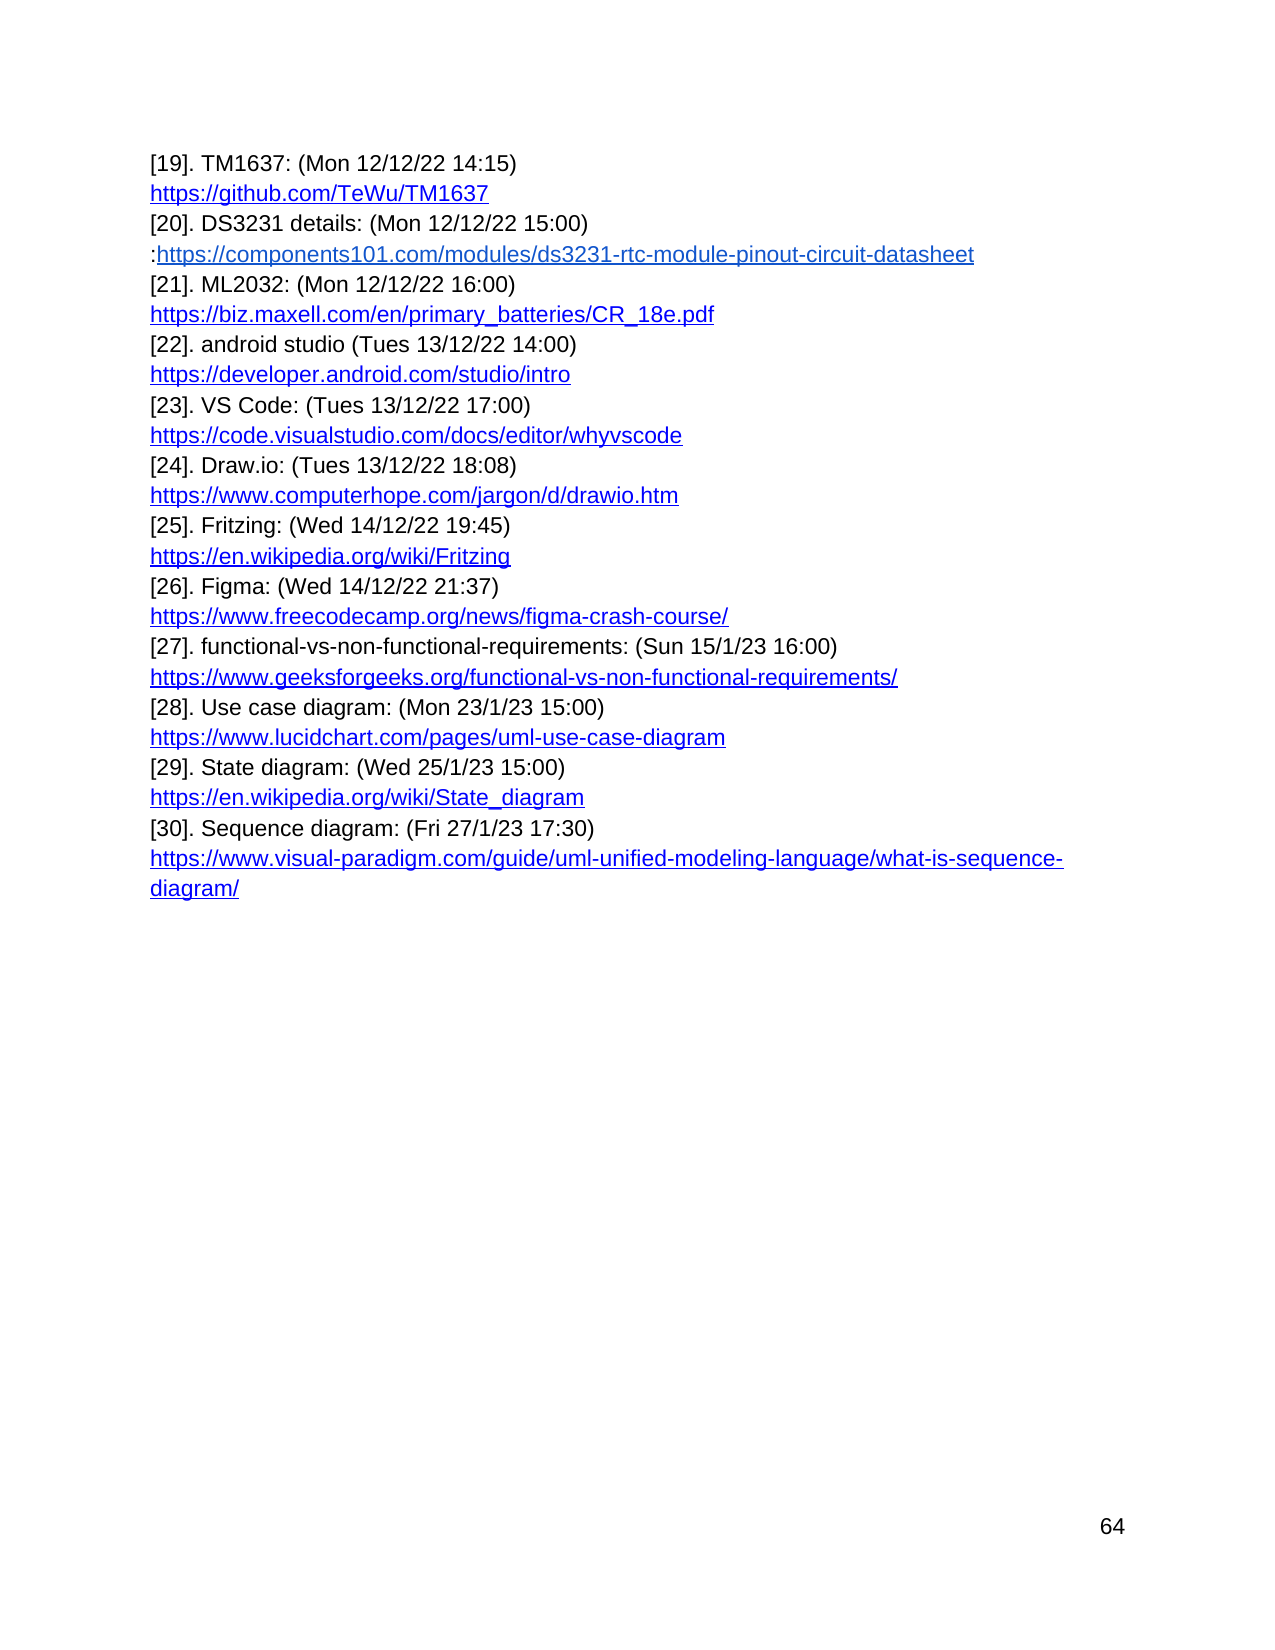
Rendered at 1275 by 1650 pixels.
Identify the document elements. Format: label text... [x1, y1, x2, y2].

text [24]. Draw.io: (Tues 13/12/22 18:08) [150, 452, 1125, 478]
text :https://components101.com/modules/ds3231-rtc-module-pinout-circuit-datasheet [150, 241, 1125, 267]
text [25]. Fritzing: (Wed 14/12/22 19:45) [150, 512, 1125, 539]
text [19]. TM1637: (Mon 12/12/22 14:15) [150, 150, 1125, 176]
text [26]. Figma: (Wed 14/12/22 21:37) [150, 573, 1125, 599]
text https://www.freecodecamp.org/news/figma-crash-course/ [150, 603, 1125, 629]
text https://www.geeksforgeeks.org/functional-vs-non-functional-requirements/ [150, 663, 1125, 690]
text [28]. Use case diagram: (Mon 23/1/23 15:00) [150, 694, 1125, 720]
text [23]. VS Code: (Tues 13/12/22 17:00) [150, 392, 1125, 418]
text [20]. DS3231 details: (Mon 12/12/22 15:00) [150, 210, 1125, 237]
text [29]. State diagram: (Wed 25/1/23 15:00) [150, 754, 1125, 781]
text https://www.lucidchart.com/pages/uml-use-case-diagram [150, 724, 1125, 750]
text https://www.computerhope.com/jargon/d/drawio.htm [150, 482, 1125, 509]
text https://developer.android.com/studio/intro [150, 361, 1125, 388]
text https://www.visual-paradigm.com/guide/uml-unified-modeling-language/what-is-sequence-diagram/ [150, 845, 1125, 901]
text https://code.visualstudio.com/docs/editor/whyvscode [150, 422, 1125, 448]
text https://github.com/TeWu/TM1637 [150, 180, 1125, 207]
text [22]. android studio (Tues 13/12/22 14:00) [150, 331, 1125, 358]
text [27]. functional-vs-non-functional-requirements: (Sun 15/1/23 16:00) [150, 633, 1125, 660]
text https://en.wikipedia.org/wiki/State_diagram [150, 784, 1125, 811]
text [21]. ML2032: (Mon 12/12/22 16:00) [150, 271, 1125, 297]
text https://biz.maxell.com/en/primary_batteries/CR_18e.pdf [150, 301, 1125, 327]
text [30]. Sequence diagram: (Fri 27/1/23 17:30) [150, 814, 1125, 841]
text https://en.wikipedia.org/wiki/Fritzing [150, 543, 1125, 569]
